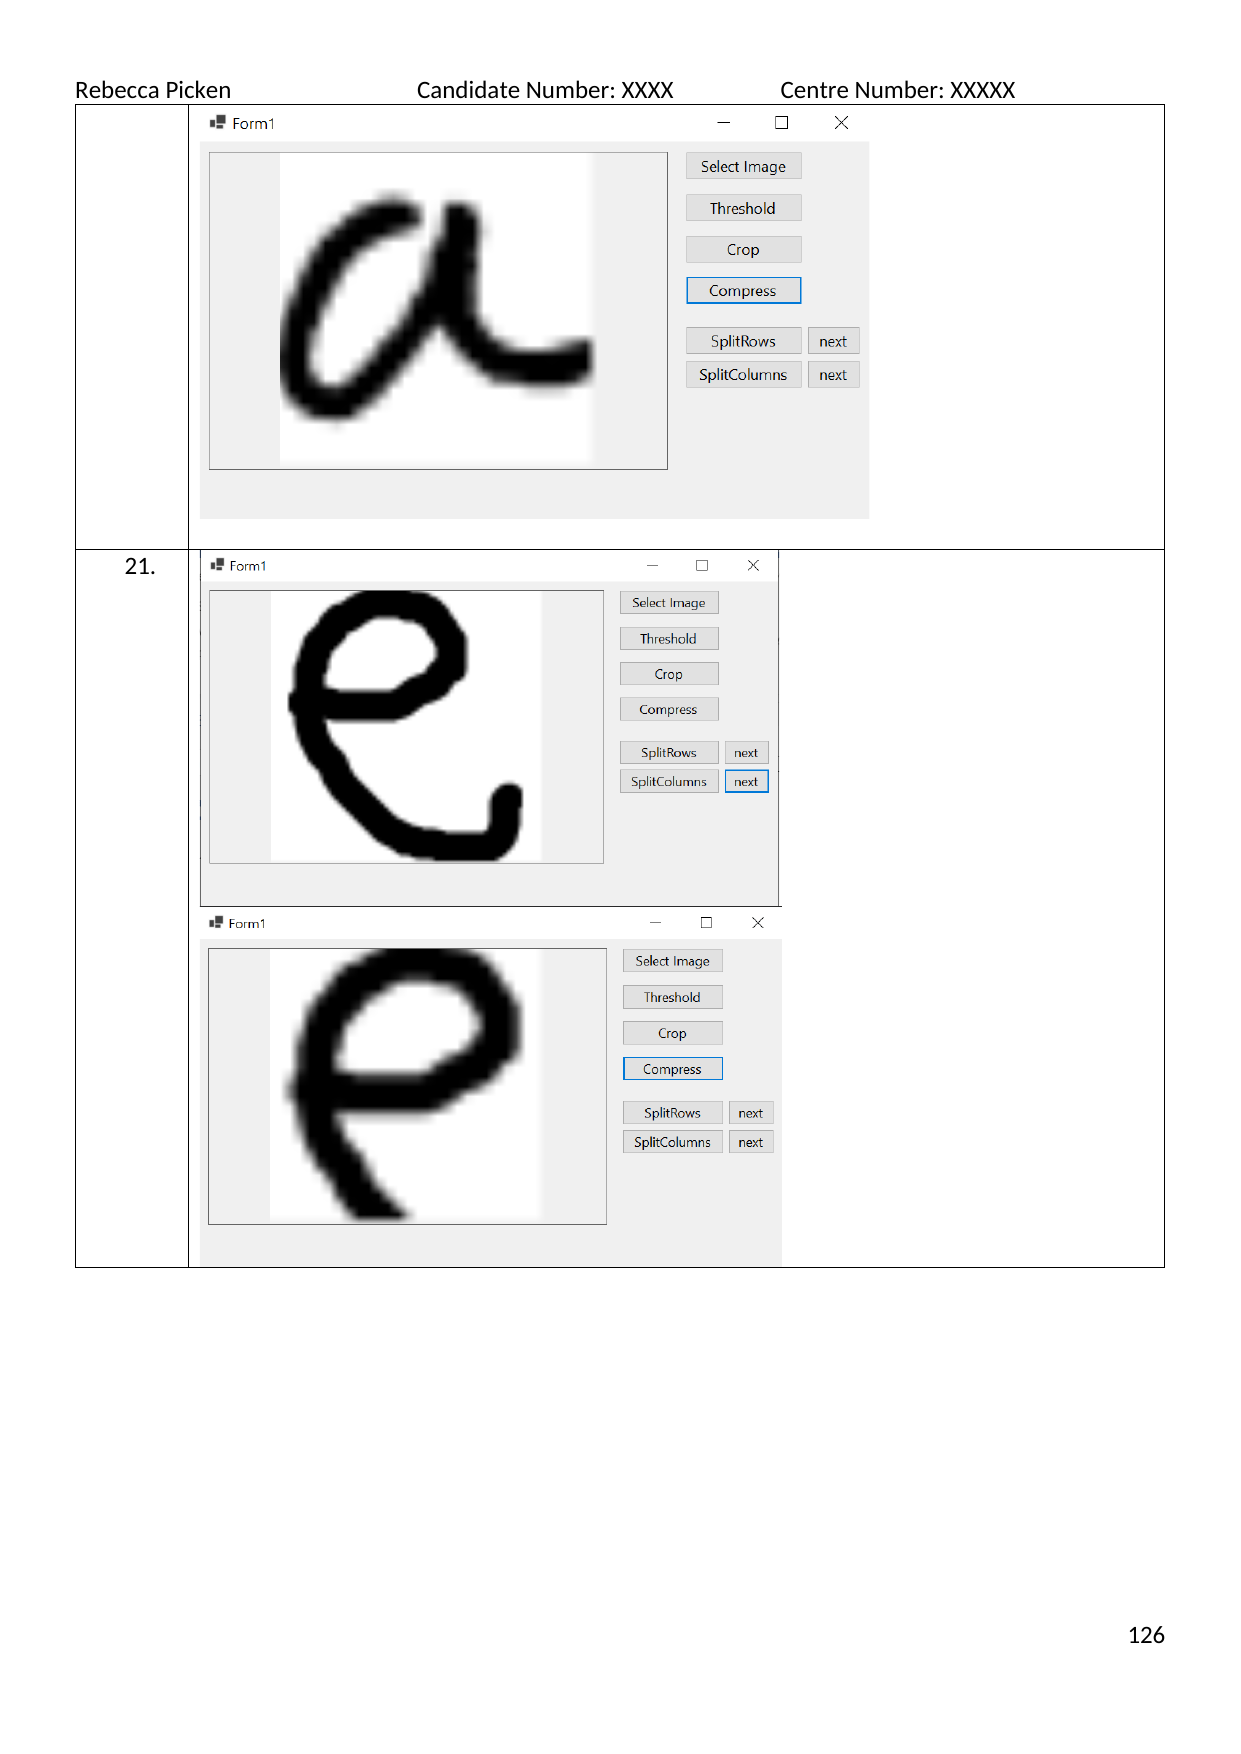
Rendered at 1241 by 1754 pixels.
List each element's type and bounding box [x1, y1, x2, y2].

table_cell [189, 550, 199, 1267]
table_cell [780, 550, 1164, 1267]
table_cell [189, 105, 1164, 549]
picture [199, 550, 782, 1267]
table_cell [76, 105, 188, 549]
picture [199, 105, 870, 519]
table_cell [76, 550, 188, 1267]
